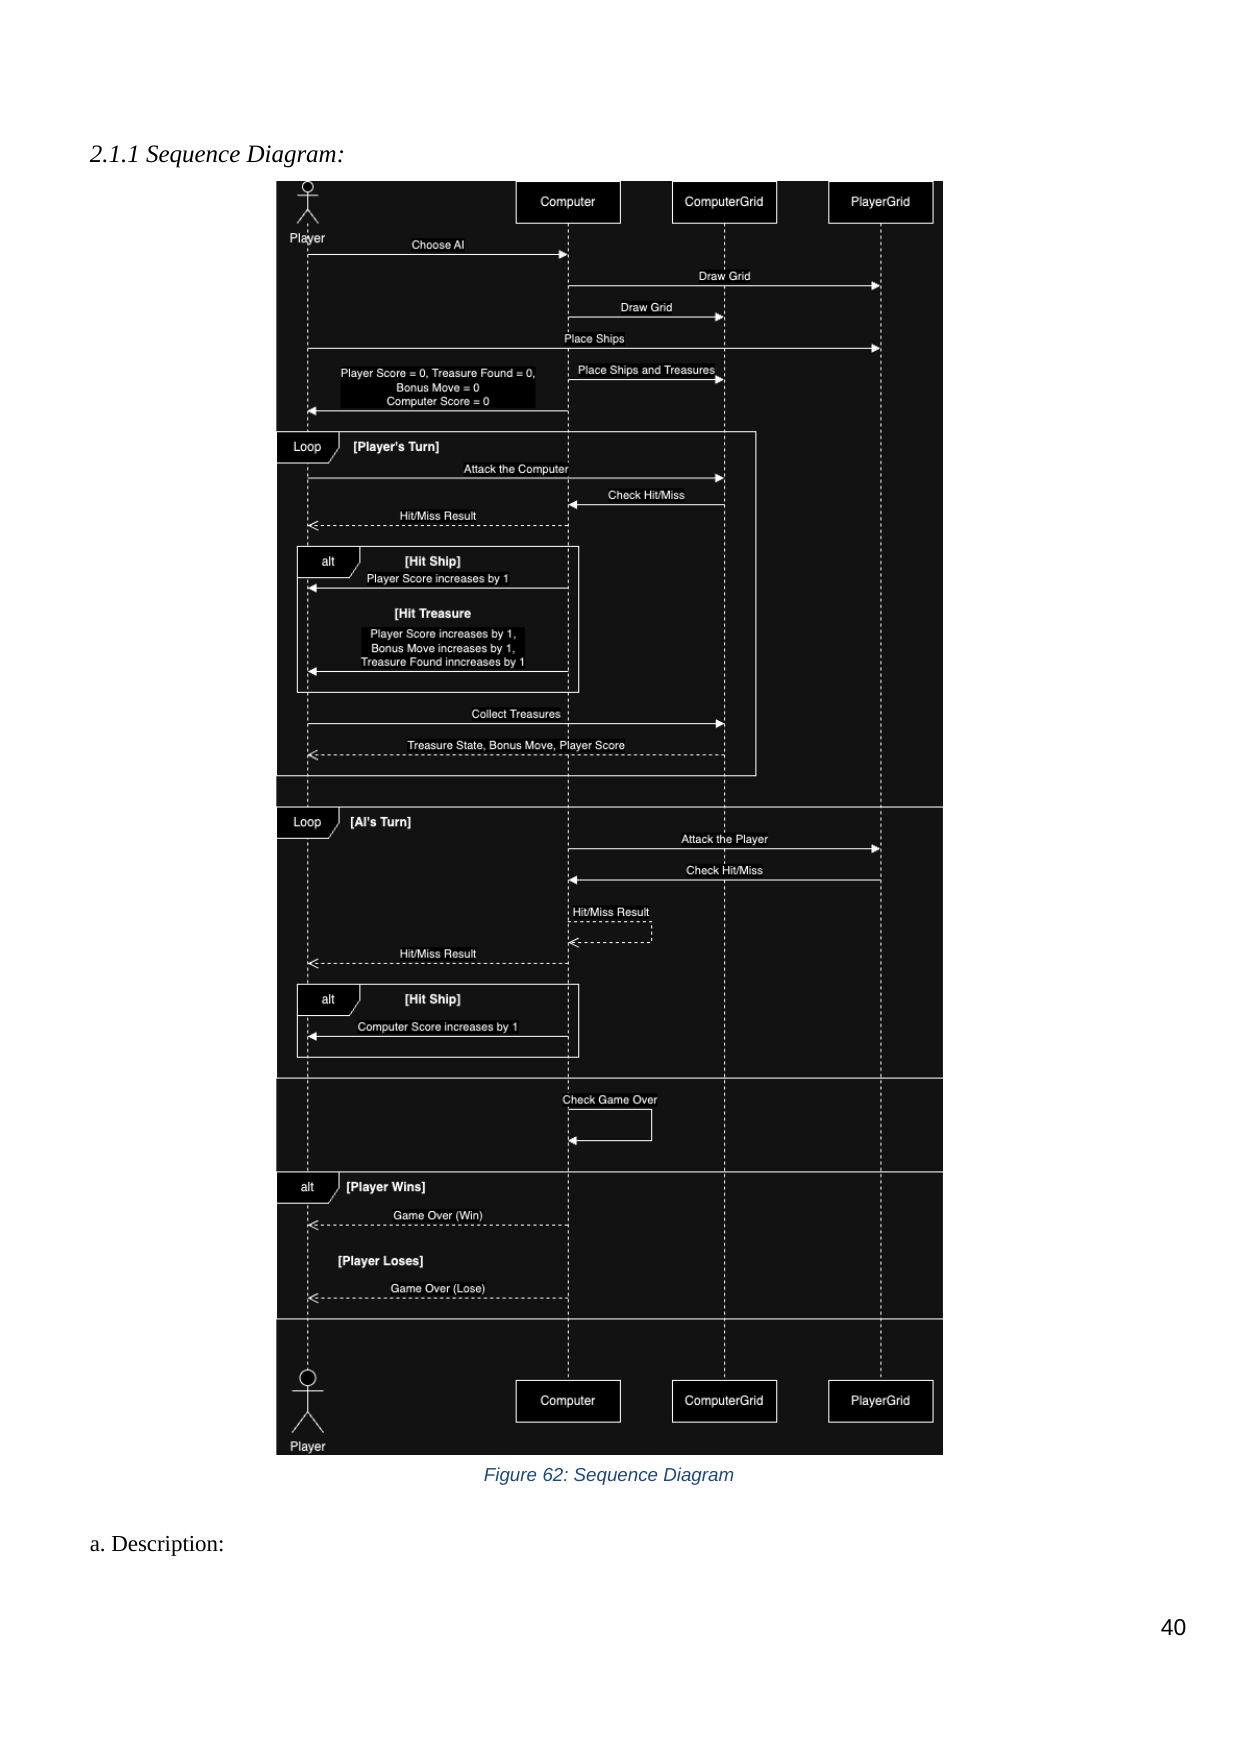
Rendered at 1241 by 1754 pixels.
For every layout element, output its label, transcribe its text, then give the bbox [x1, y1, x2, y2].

picture [276, 181, 943, 1455]
subtitle 2.1.1 Sequence Diagram: [89, 139, 1186, 168]
text a. Description: [89, 1530, 1186, 1556]
